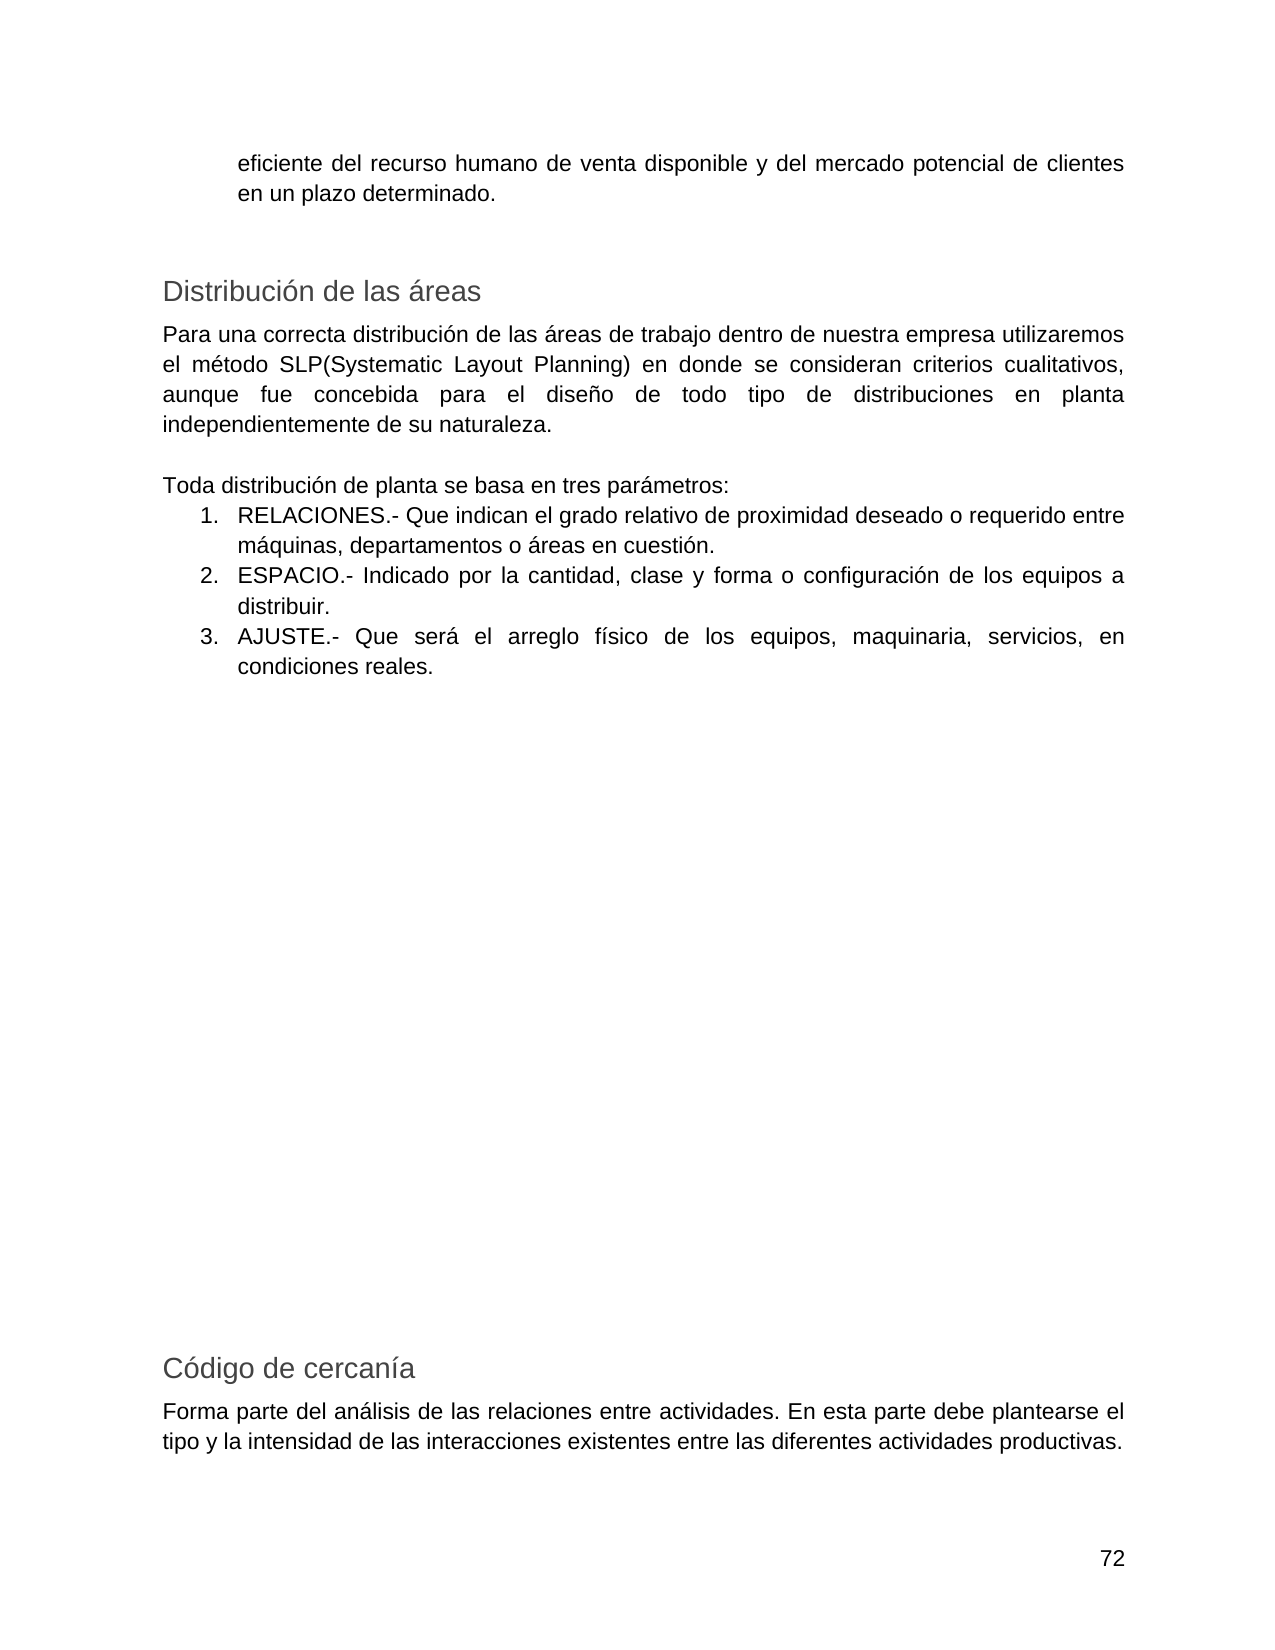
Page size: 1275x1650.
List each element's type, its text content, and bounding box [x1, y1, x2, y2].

subtitle Código de cercanía [162, 1351, 1125, 1384]
text Toda distribución de planta se basa en tres parámetros: [162, 472, 1125, 498]
subtitle Distribución de las áreas [162, 274, 1125, 307]
list RELACIONES.- Que indican el grado relativo de proximidad deseado o requerido entre máquinas, departamentos o áreas en cuestión. [200, 502, 1125, 559]
text Forma parte del análisis de las relaciones entre actividades. En esta parte debe plantearse el tipo y la intensidad de las interacciones existentes entre las diferentes actividades productivas. [162, 1398, 1125, 1454]
list ESPACIO.- Indicado por la cantidad, clase y forma o configuración de los equipos a distribuir. [200, 562, 1125, 619]
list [200, 150, 1125, 207]
list AJUSTE.- Que será el arreglo físico de los equipos, maquinaria, servicios, en condiciones reales. [200, 623, 1125, 679]
text Para una correcta distribución de las áreas de trabajo dentro de nuestra empresa utilizaremos el método SLP(Systematic Layout Planning) en donde se consideran criterios cualitativos, aunque fue concebida para el diseño de todo tipo de distribuciones en planta independientemente de su naturaleza. [162, 321, 1125, 438]
